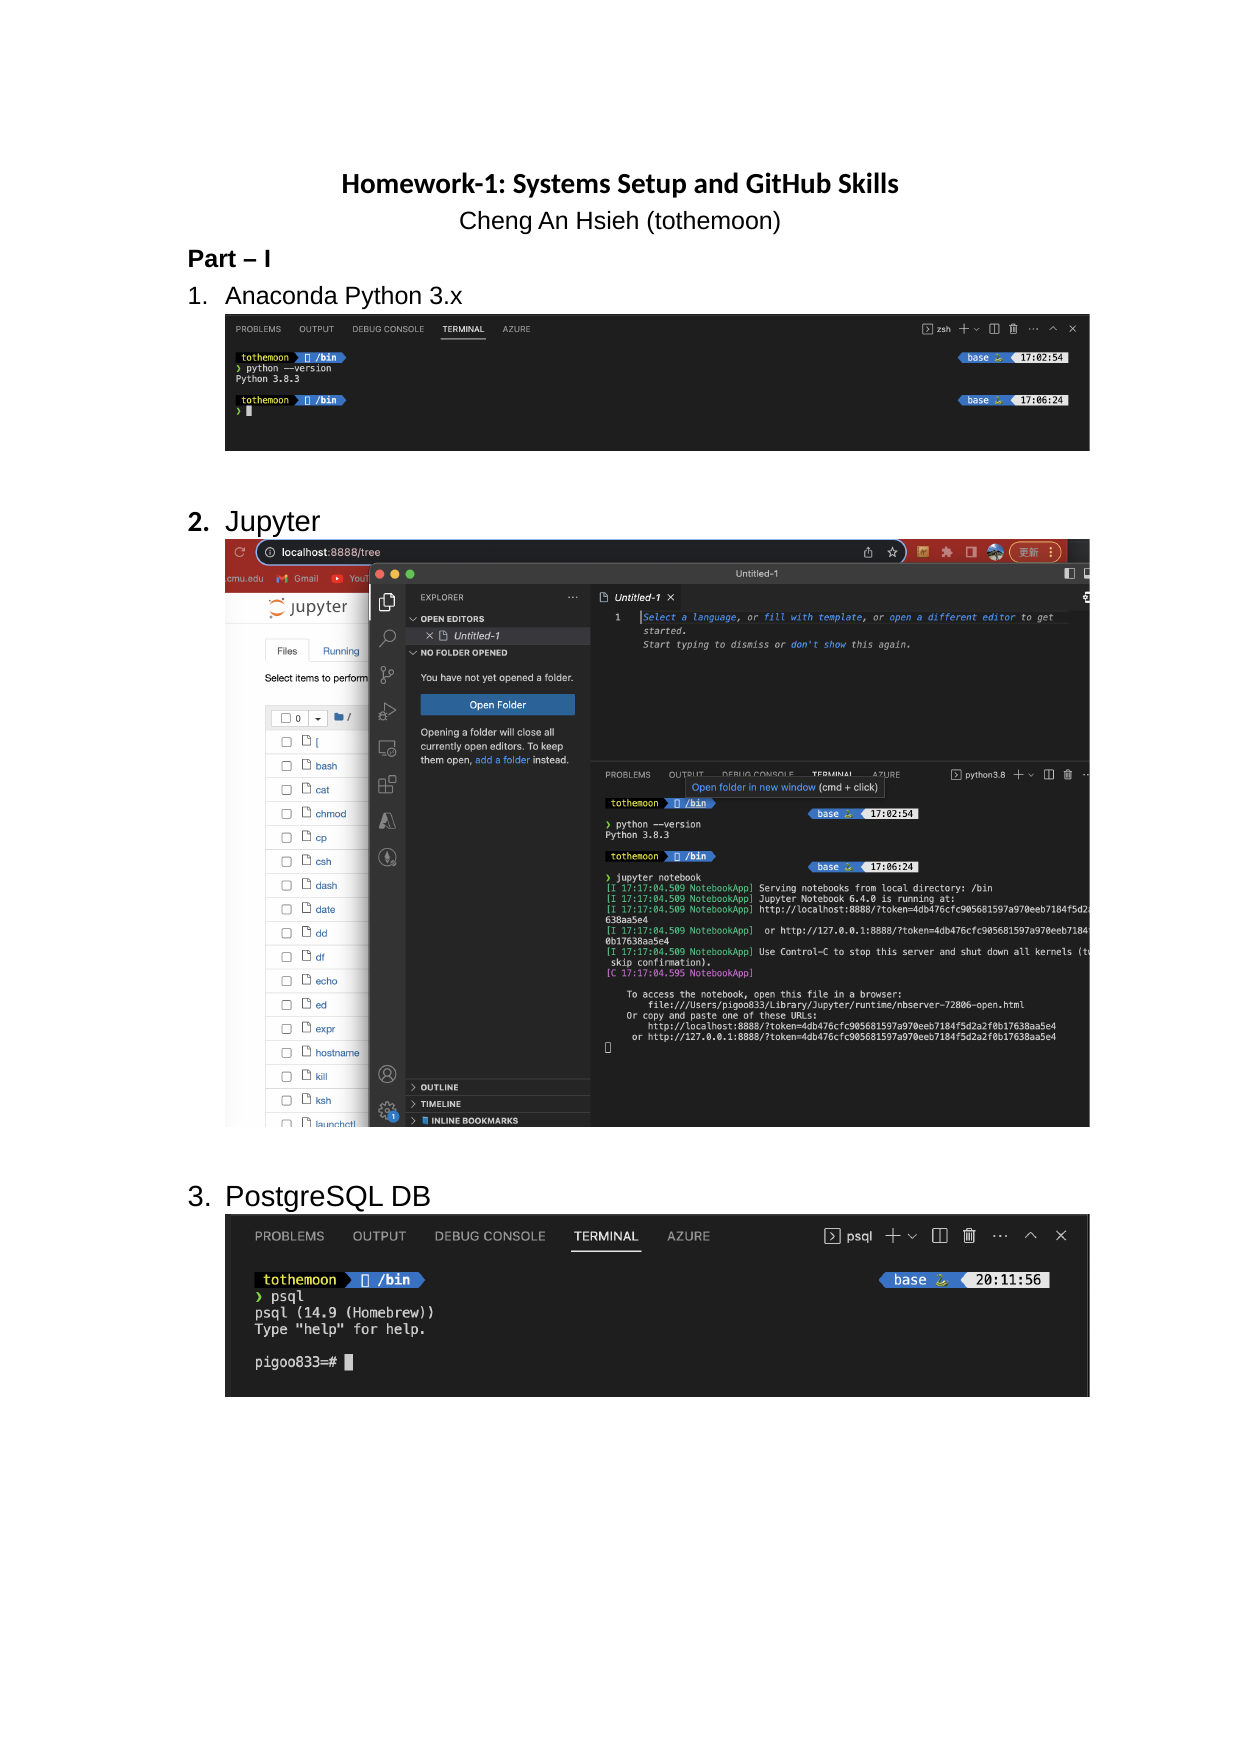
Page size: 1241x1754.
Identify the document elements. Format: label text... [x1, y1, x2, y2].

picture [225, 314, 1090, 451]
list PostgreSQL DB [187, 1177, 1053, 1214]
picture [225, 1214, 1090, 1397]
text Cheng An Hsieh (tothemoon) [187, 202, 1053, 239]
text Homework-1: Systems Setup and GitHub Skills [187, 164, 1053, 202]
text Part – I [187, 239, 1053, 277]
picture [225, 539, 1090, 1127]
list Anaconda Python 3.x [187, 277, 1053, 314]
